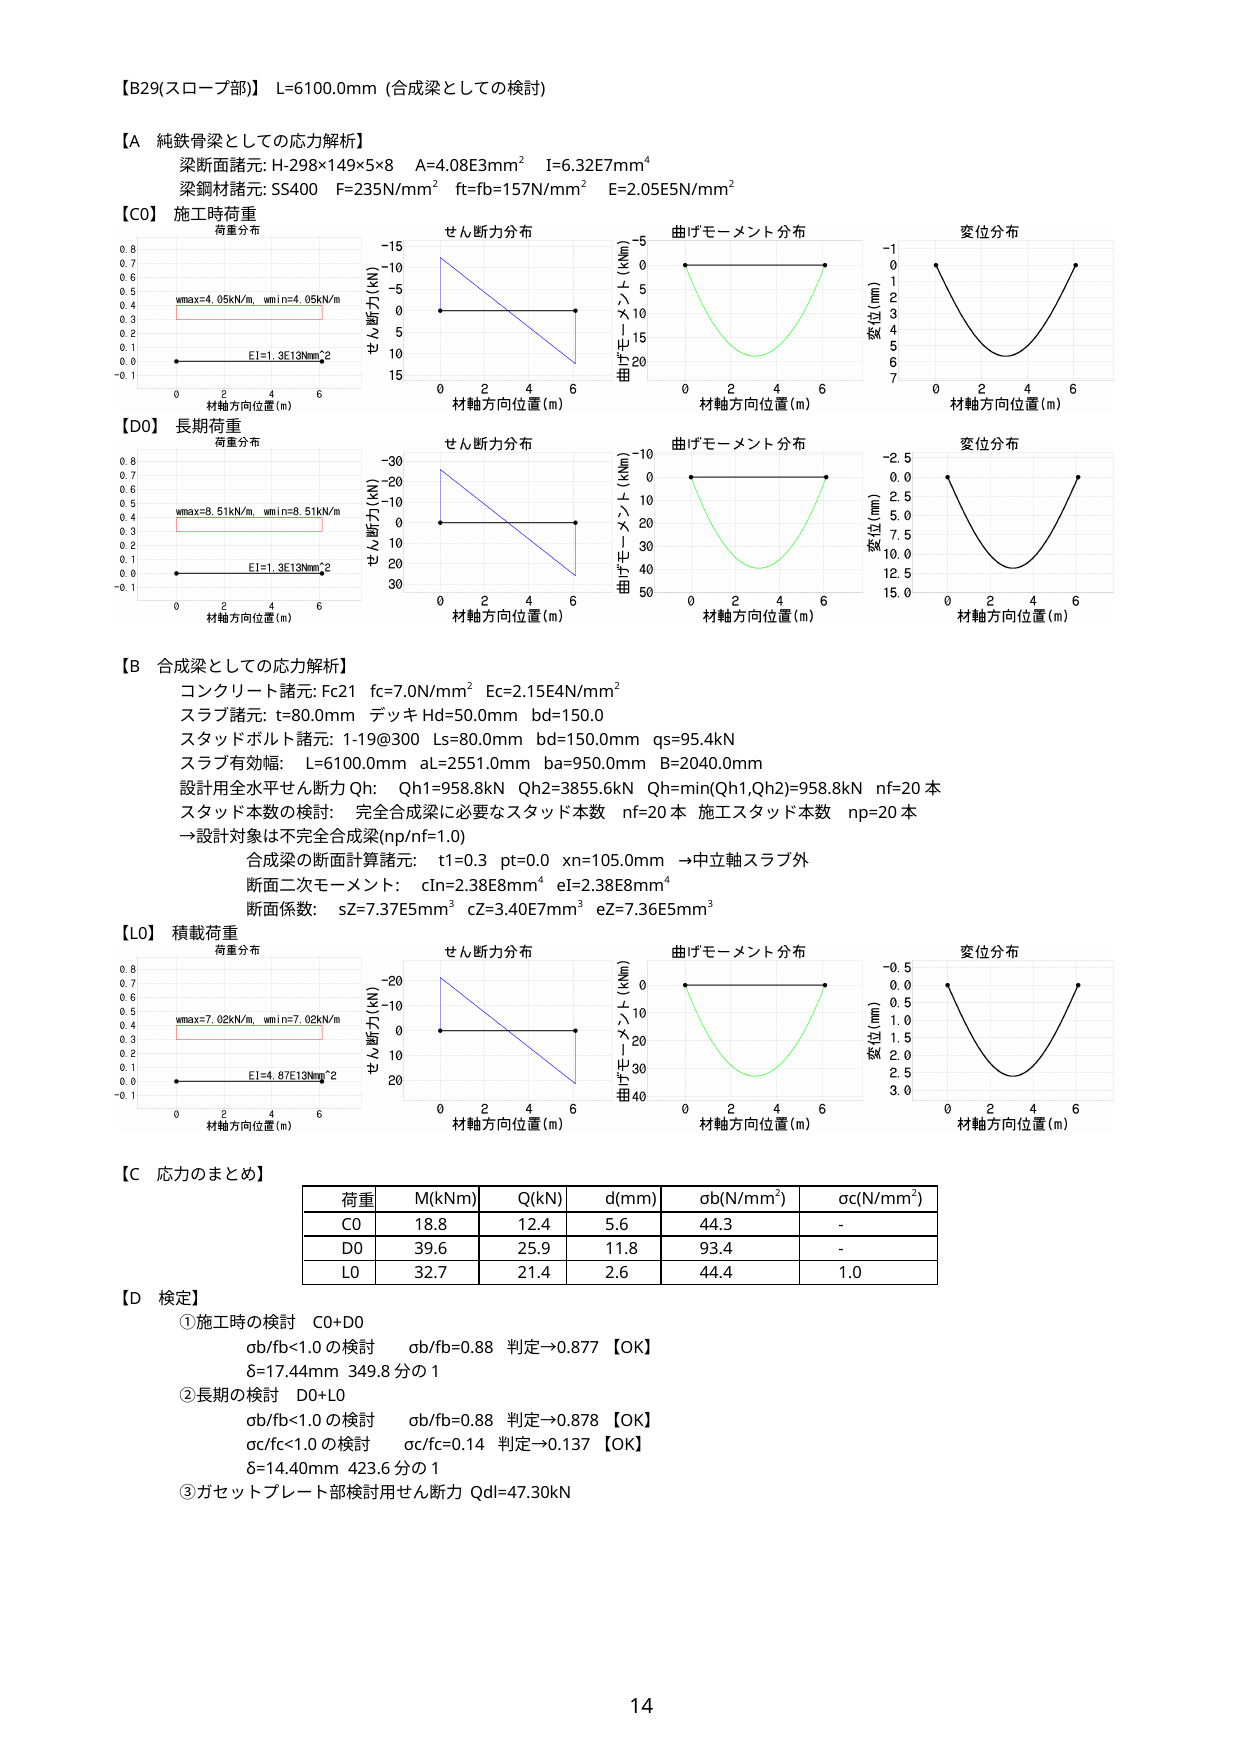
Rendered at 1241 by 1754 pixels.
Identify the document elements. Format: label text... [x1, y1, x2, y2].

text スラブ諸元: t=80.0mm デッキHd=50.0mm bd=150.0 [96, 702, 1165, 726]
text σc/fc<1.0の検討 σc/fc=0.14 判定→0.137 【OK】 [96, 1431, 1165, 1455]
text ①施工時の検討 C0+D0 [96, 1309, 1165, 1334]
text 設計用全水平せん断力Qh: Qh1=958.8kN Qh2=3855.6kN Qh=min(Qh1,Qh2)=958.8kN nf=20本 [96, 775, 1165, 799]
text 断面係数: sZ=7.37E5mm3 cZ=3.40E7mm3 eZ=7.36E5mm3 [96, 896, 1165, 920]
text 梁鋼材諸元: SS400 F=235N/mm2 ft=fb=157N/mm2 E=2.05E5N/mm2 [96, 176, 1165, 201]
table_cell - [800, 1237, 937, 1259]
table_header σb(N/mm2) [662, 1187, 799, 1211]
table_cell 93.4 [662, 1237, 799, 1259]
table_cell 1.0 [800, 1261, 937, 1284]
text 【B29(スロープ部)】 L=6100.0mm (合成梁としての検討) [96, 75, 1165, 99]
table_cell 18.8 [376, 1213, 478, 1235]
text ③ガセットプレート部検討用せん断力 Qdl=47.30kN [96, 1479, 1165, 1504]
table_cell C0 [303, 1212, 375, 1235]
table_cell 5.6 [567, 1213, 660, 1235]
table_cell - [800, 1213, 937, 1235]
table_header d(mm) [567, 1187, 660, 1211]
text 【D 検定】 [96, 1285, 1165, 1309]
text スタッド本数の検討: 完全合成梁に必要なスタッド本数 nf=20本 施工スタッド本数 np=20本 [96, 799, 1165, 823]
text σb/fb<1.0の検討 σb/fb=0.88 判定→0.878 【OK】 [96, 1407, 1165, 1431]
text 梁断面諸元: H-298×149×5×8 A=4.08E3mm2 I=6.32E7mm4 [96, 152, 1165, 176]
table_cell 2.6 [567, 1261, 660, 1284]
text 【D0】 長期荷重 [96, 413, 1165, 437]
text 【A 純鉄骨梁としての応力解析】 [96, 128, 1165, 152]
text コンクリート諸元: Fc21 fc=7.0N/mm2 Ec=2.15E4N/mm2 [96, 678, 1165, 702]
table_cell 32.7 [376, 1261, 478, 1284]
picture [112, 437, 1115, 625]
text 断面二次モーメント: cIn=2.38E8mm4 eI=2.38E8mm4 [96, 872, 1165, 896]
text 【L0】 積載荷重 [96, 920, 1165, 944]
table_cell 21.4 [480, 1261, 566, 1284]
table_header Q(kN) [480, 1187, 566, 1211]
text スタッドボルト諸元: 1-19@300 Ls=80.0mm bd=150.0mm qs=95.4kN [96, 726, 1165, 750]
text 合成梁の断面計算諸元: t1=0.3 pt=0.0 xn=105.0mm →中立軸スラブ外 [96, 847, 1165, 872]
picture [112, 224, 1115, 413]
table_header σc(N/mm2) [800, 1187, 937, 1211]
text δ=14.40mm 423.6分の1 [96, 1455, 1165, 1479]
table_cell D0 [303, 1236, 375, 1259]
table_cell 44.3 [662, 1213, 799, 1235]
text ②長期の検討 D0+L0 [96, 1382, 1165, 1407]
text 【C 応力のまとめ】 [96, 1161, 1165, 1185]
table_cell 12.4 [480, 1213, 566, 1235]
text →設計対象は不完全合成梁(np/nf=1.0) [96, 823, 1165, 847]
text δ=17.44mm 349.8分の1 [96, 1358, 1165, 1382]
text 【C0】 施工時荷重 [96, 201, 1165, 225]
table_cell 39.6 [376, 1237, 478, 1259]
picture [112, 944, 1115, 1133]
text スラブ有効幅: L=6100.0mm aL=2551.0mm ba=950.0mm B=2040.0mm [96, 750, 1165, 775]
table_cell L0 [303, 1261, 375, 1284]
table_cell 44.4 [662, 1261, 799, 1284]
text 【B 合成梁としての応力解析】 [96, 653, 1165, 678]
table_header M(kNm) [376, 1187, 478, 1211]
text σb/fb<1.0の検討 σb/fb=0.88 判定→0.877 【OK】 [96, 1334, 1165, 1358]
table_cell 25.9 [480, 1237, 566, 1259]
table_cell 11.8 [567, 1237, 660, 1259]
table_header 荷重 [303, 1187, 375, 1211]
